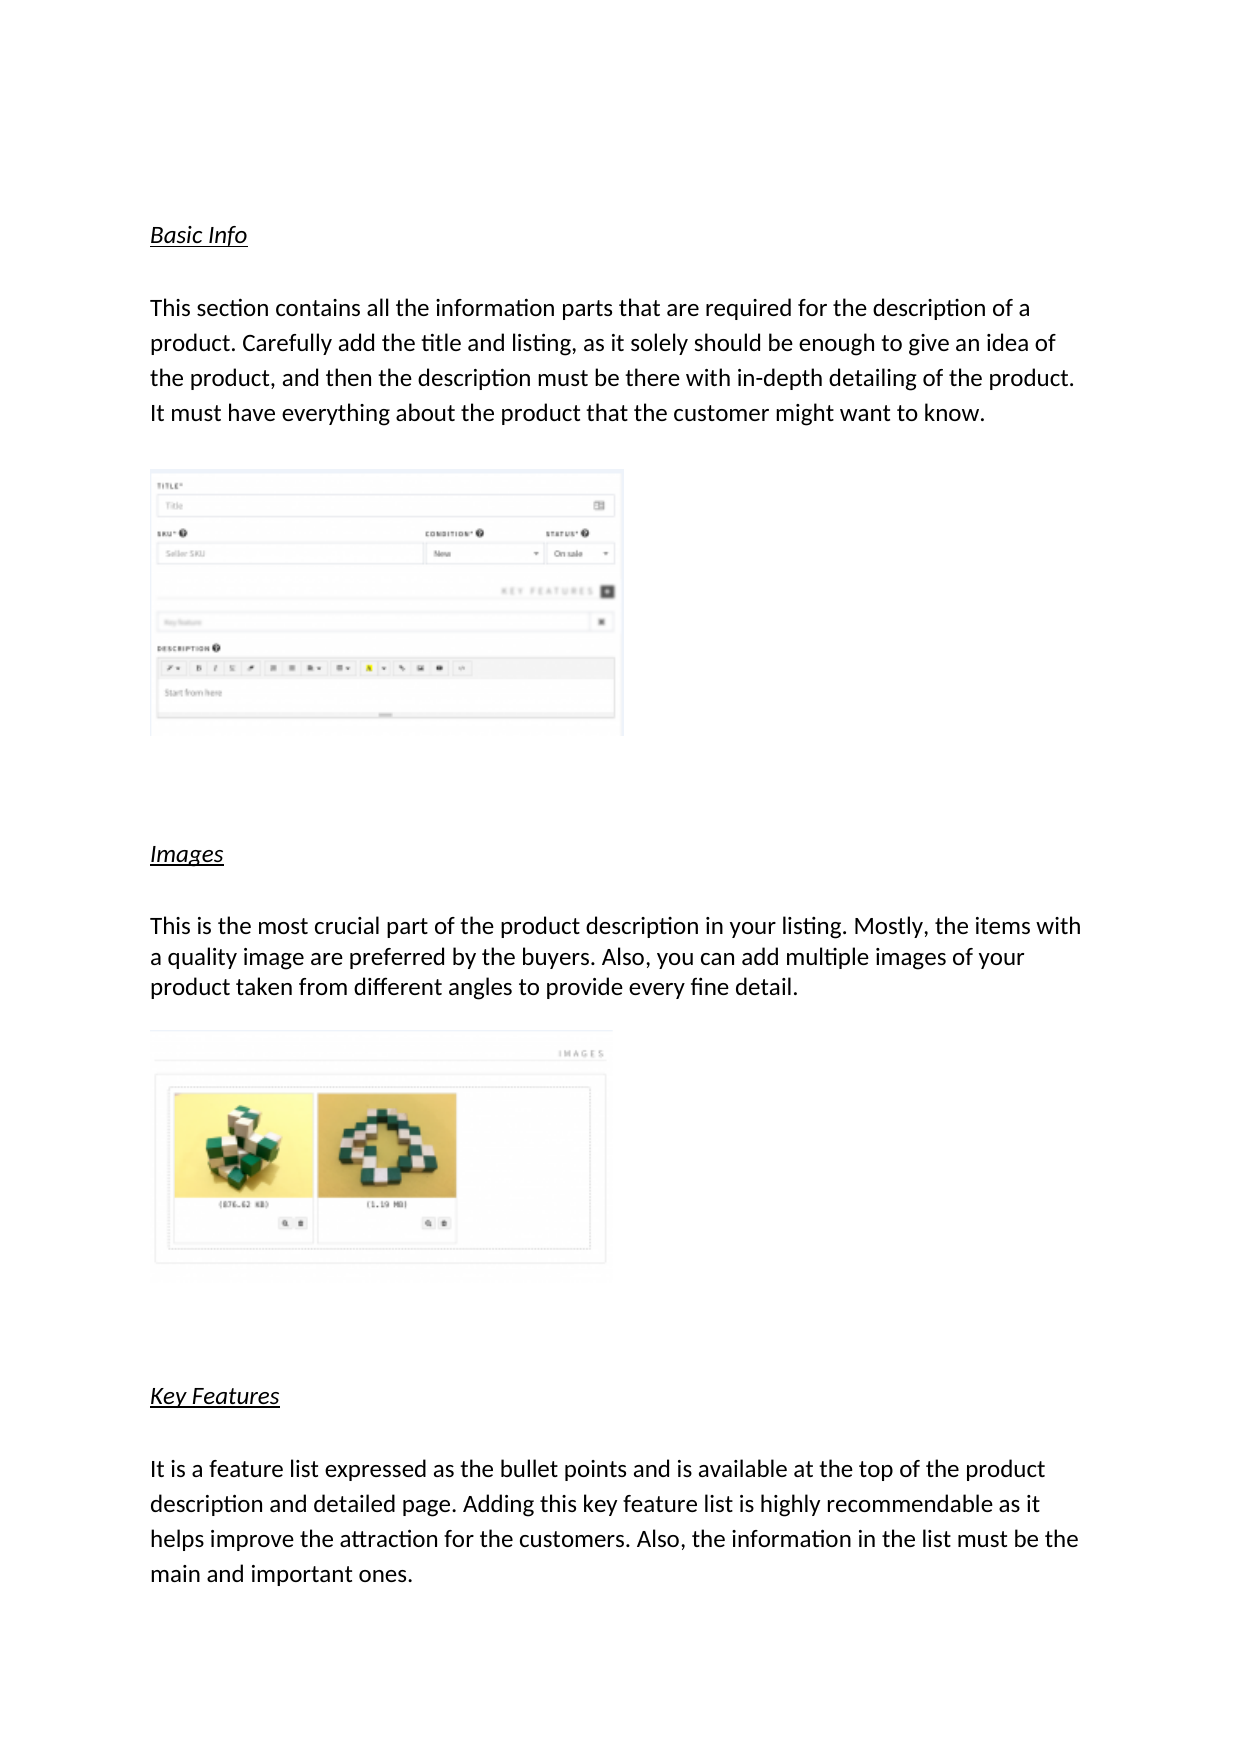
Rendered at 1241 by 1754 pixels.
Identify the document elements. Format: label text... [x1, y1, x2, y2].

text Basic Info [150, 220, 1090, 250]
text Images [150, 838, 1090, 868]
text It is a feature list expressed as the bullet points and is available at the top of the product description and detailed page. Adding this key feature list is highly recommendable as it helps improve the attraction for the customers. Also, the information in the list must be the main and important ones. [150, 1453, 1090, 1588]
text This section contains all the information parts that are required for the description of a product. Carefully add the title and listing, as it solely should be enough to give an idea of the product, and then the description must be there with in-depth detailing of the product. It must have everything about the product that the customer might want to know. [150, 292, 1090, 428]
picture [150, 469, 624, 736]
picture [150, 1030, 613, 1283]
text This is the most crucial part of the product description in your listing. Mostly, the items with a quality image are preferred by the buyers. Also, you can add multiple images of your product taken from different angles to provide every fine detail. [150, 910, 1090, 1002]
text Key Features [150, 1380, 1090, 1411]
